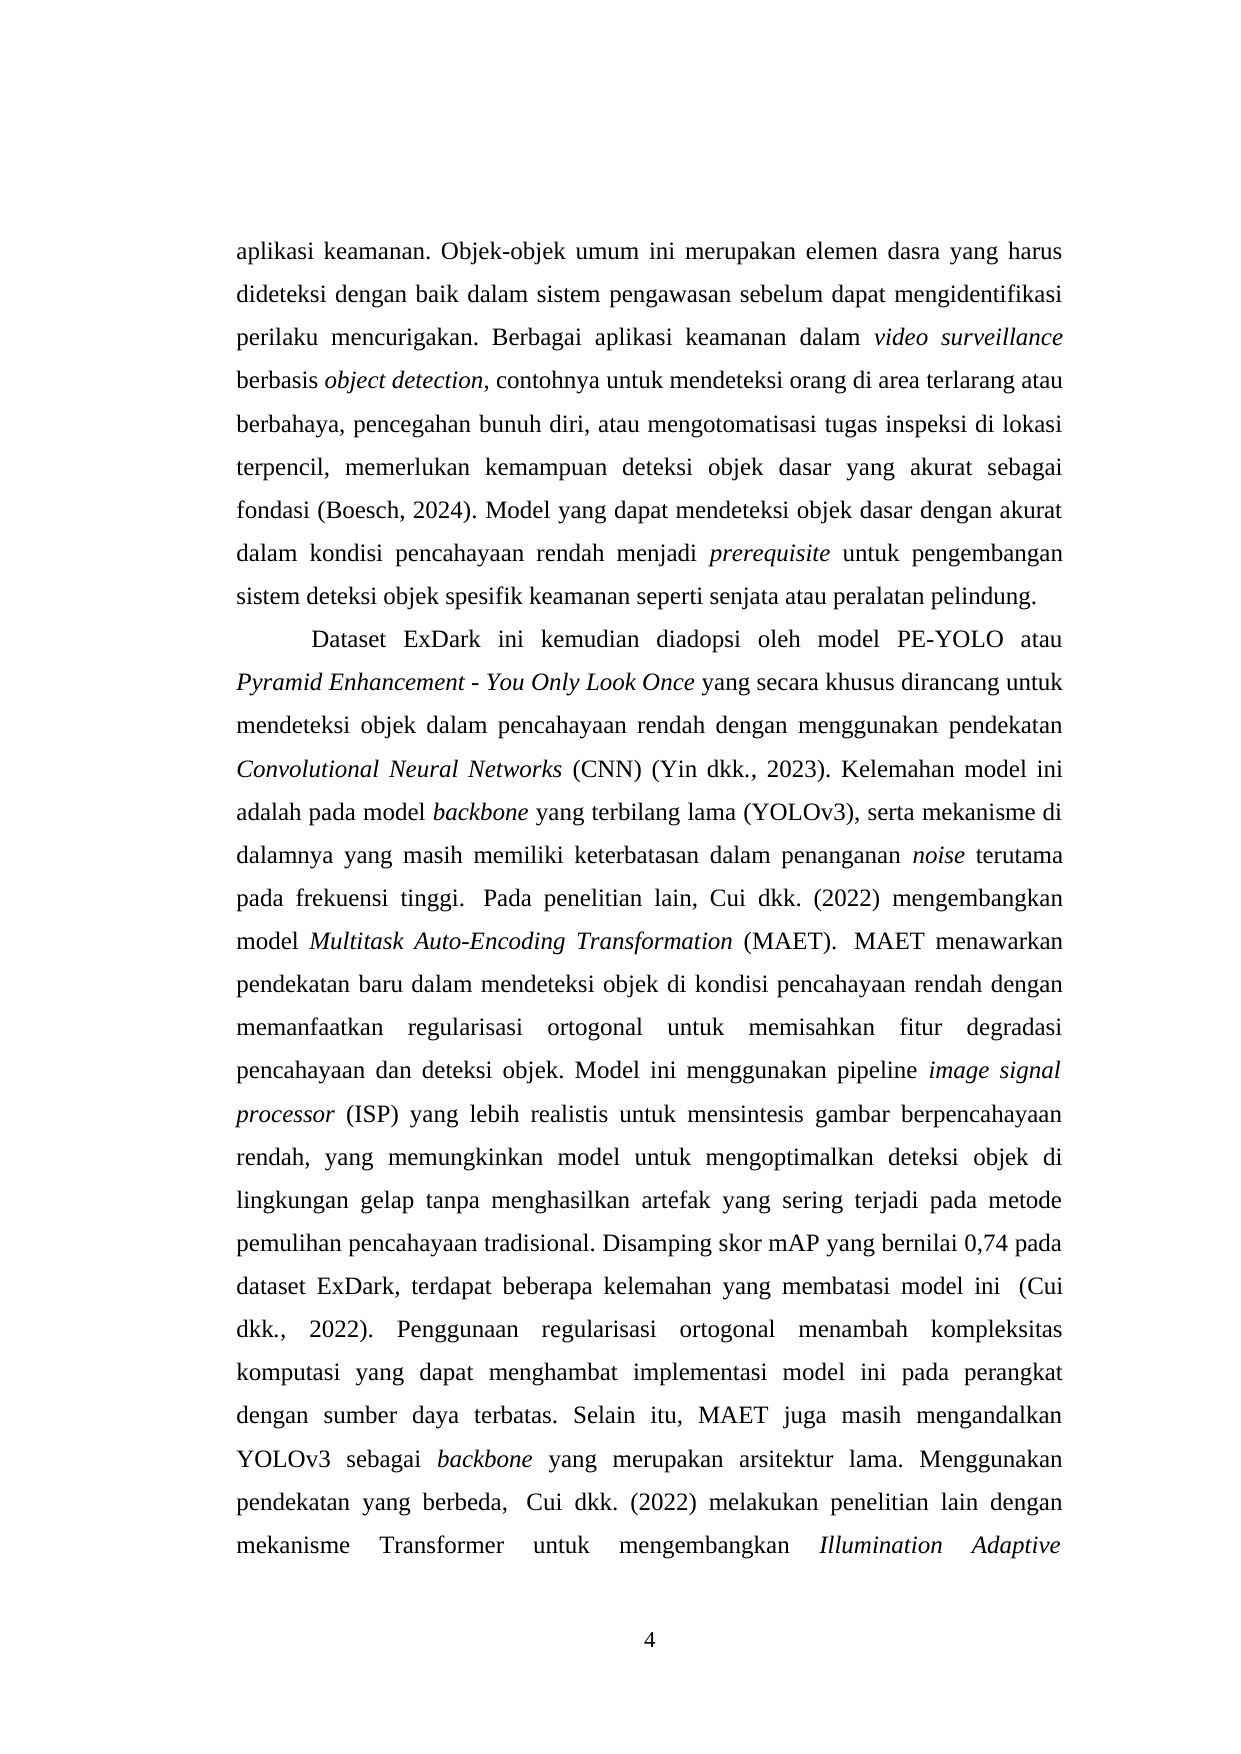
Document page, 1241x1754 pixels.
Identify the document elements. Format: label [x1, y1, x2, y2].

text [236, 624, 1063, 1559]
text [236, 236, 1063, 610]
